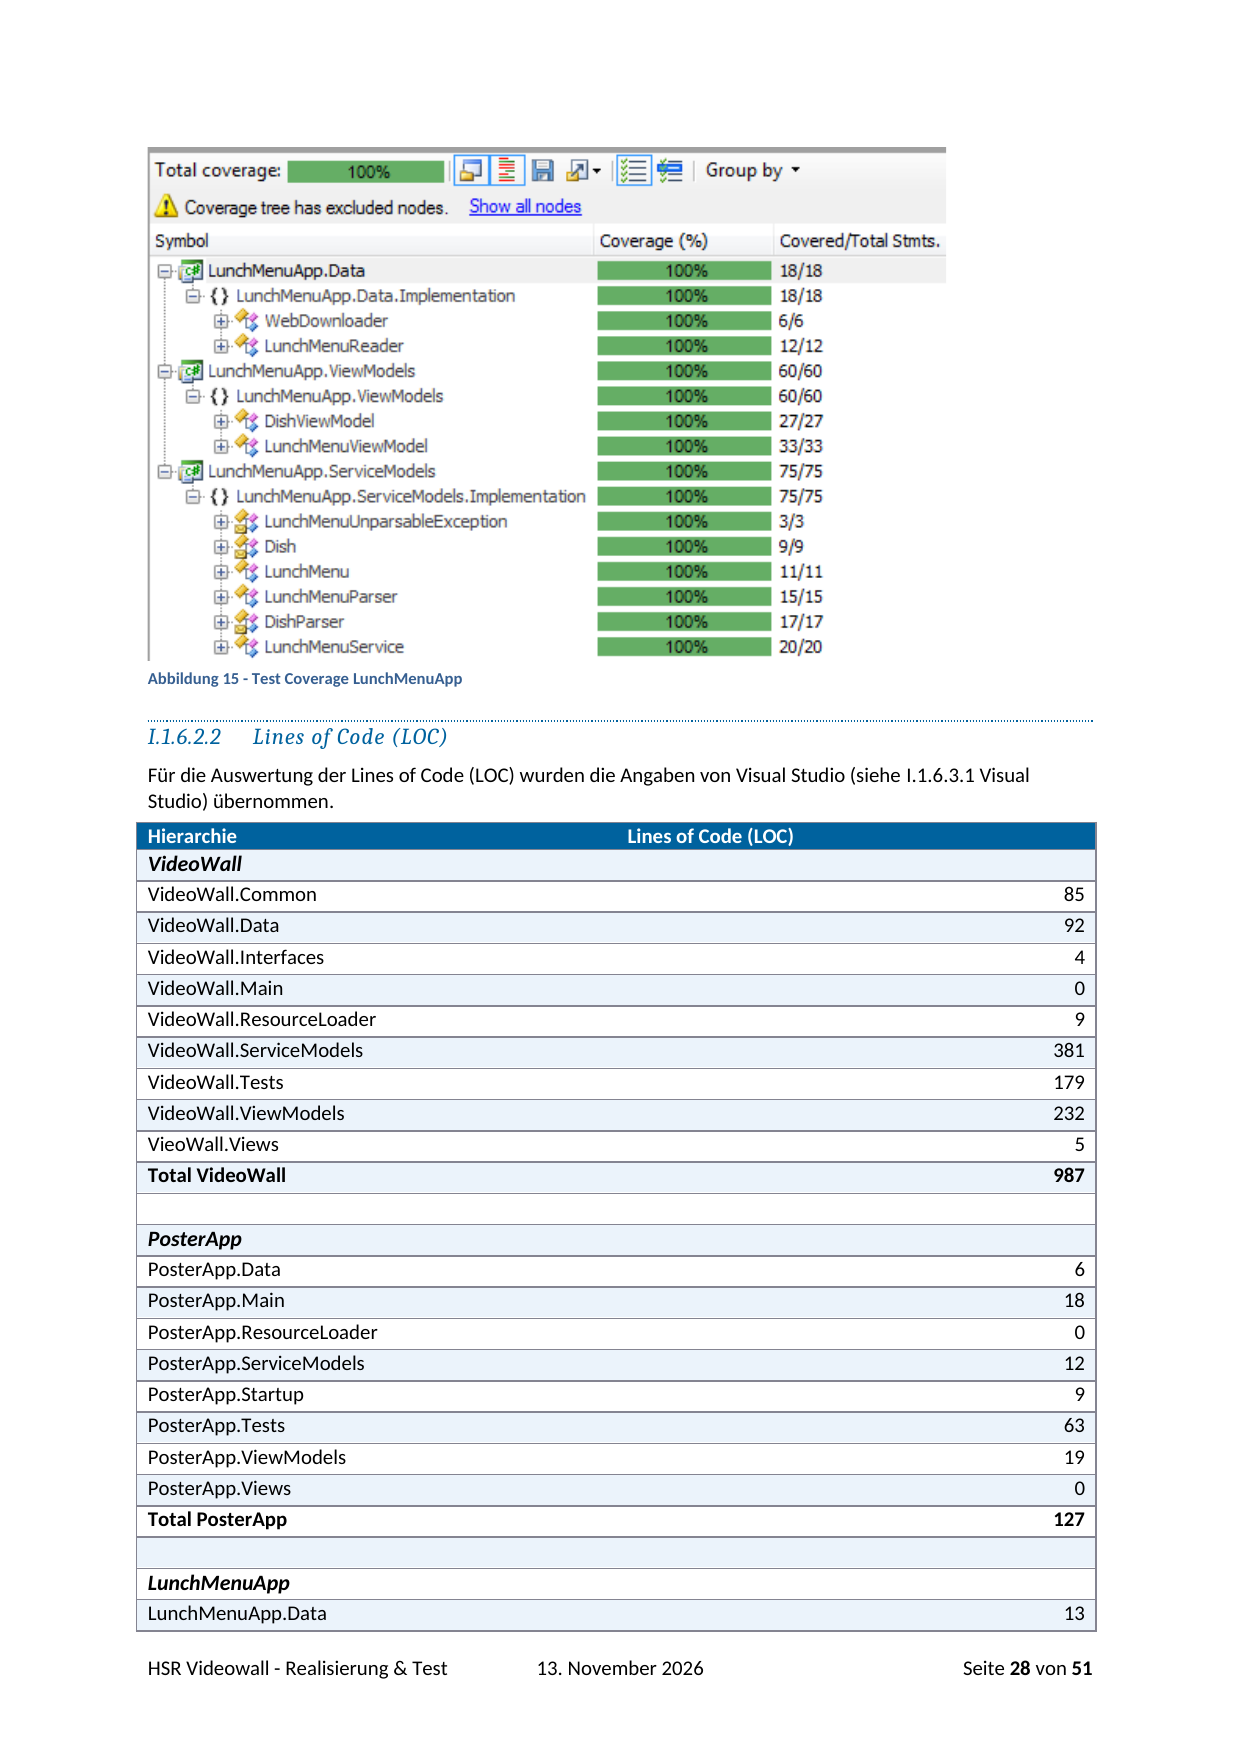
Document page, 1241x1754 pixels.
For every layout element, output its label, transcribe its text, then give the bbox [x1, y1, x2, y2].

table_cell VideoWall.ResourceLoader [137, 1007, 616, 1036]
table_cell [137, 1538, 616, 1567]
table_cell [616, 850, 1095, 880]
table_cell LunchMenuApp.Data [137, 1600, 616, 1630]
table_cell 9 [616, 1382, 1095, 1411]
table_cell PosterApp.ResourceLoader [137, 1319, 616, 1349]
table_cell 63 [616, 1413, 1095, 1442]
table_cell VideoWall.ViewModels [137, 1100, 616, 1130]
table_cell PosterApp.Main [137, 1288, 616, 1317]
table_cell PosterApp.Views [137, 1475, 616, 1505]
table_cell PosterApp.ServiceModels [137, 1350, 616, 1380]
table_cell PosterApp.Startup [137, 1382, 616, 1411]
table_cell 987 [616, 1163, 1095, 1192]
table_cell 85 [616, 882, 1095, 911]
table_cell 127 [616, 1507, 1095, 1536]
table_cell VideoWall.Interfaces [137, 944, 616, 974]
table_cell VideoWall [137, 850, 616, 880]
table_cell [616, 1538, 1095, 1567]
table_cell PosterApp.Data [137, 1257, 616, 1286]
table_cell 18 [616, 1288, 1095, 1317]
table_cell 5 [616, 1132, 1095, 1161]
table_cell 9 [616, 1007, 1095, 1036]
subtitle Lines of Code (LOC) [148, 720, 1093, 750]
table_cell VideoWall.Tests [137, 1069, 616, 1099]
table_cell LunchMenuApp [137, 1569, 616, 1599]
table_cell 4 [616, 944, 1095, 974]
table_cell Total PosterApp [137, 1507, 616, 1536]
table_cell 19 [616, 1444, 1095, 1474]
table_cell [616, 1225, 1095, 1255]
table_cell [616, 1194, 1095, 1224]
table_cell [137, 1194, 616, 1224]
table_cell 0 [616, 975, 1095, 1005]
table_cell VideoWall.Common [137, 882, 616, 911]
table_cell 12 [616, 1350, 1095, 1380]
table_cell 381 [616, 1038, 1095, 1067]
table_cell 179 [616, 1069, 1095, 1099]
table_cell 13 [616, 1600, 1095, 1630]
table_cell 0 [616, 1319, 1095, 1349]
table_cell PosterApp [137, 1225, 616, 1255]
table_cell VieoWall.Views [137, 1132, 616, 1161]
table_cell [616, 1569, 1095, 1599]
table_cell PosterApp.Tests [137, 1413, 616, 1442]
table_header Hierarchie [137, 823, 616, 849]
table_cell Total VideoWall [137, 1163, 616, 1192]
table_header Lines of Code (LOC) [616, 823, 1095, 849]
table_cell 6 [616, 1257, 1095, 1286]
text Für die Auswertung der Lines of Code (LOC) wurden die Angaben von Visual Studio (siehe I.1.6.3.1 Visual Studio) übernommen. [148, 762, 1093, 813]
table_cell VideoWall.Data [137, 913, 616, 942]
table_cell VideoWall.ServiceModels [137, 1038, 616, 1067]
table_cell PosterApp.ViewModels [137, 1444, 616, 1474]
picture [147, 147, 947, 661]
table_cell 92 [616, 913, 1095, 942]
table_cell 0 [616, 1475, 1095, 1505]
table_cell 232 [616, 1100, 1095, 1130]
table_cell VideoWall.Main [137, 975, 616, 1005]
